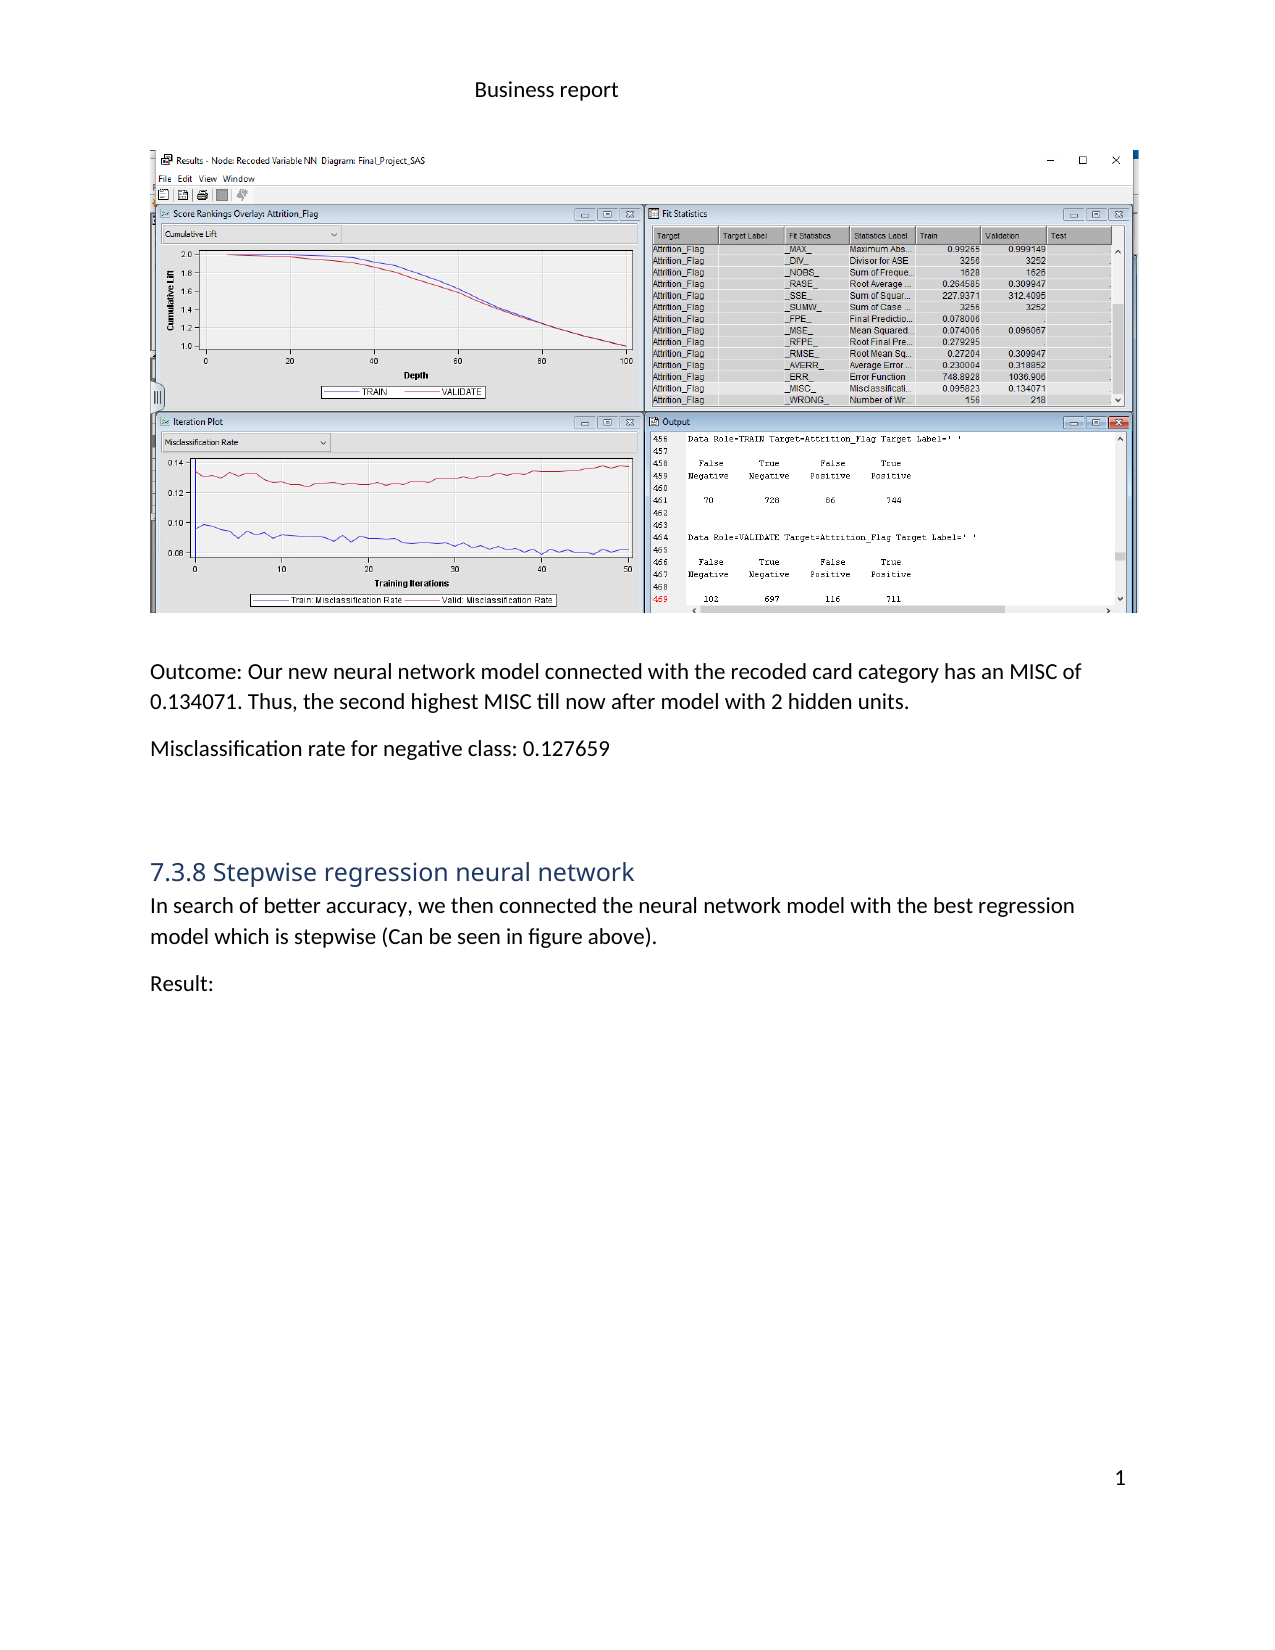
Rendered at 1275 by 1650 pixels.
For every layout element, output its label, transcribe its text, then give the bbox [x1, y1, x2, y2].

text In search of better accuracy, we then connected the neural network model with the best regression model which is stepwise (Can be seen in figure above). [150, 892, 1125, 950]
text Result: [150, 969, 1125, 997]
picture [150, 150, 1139, 613]
text Misclassification rate for negative class: 0.127659 [150, 734, 1125, 762]
text Outcome: Our new neural network model connected with the recoded card category has an MISC of 0.134071. Thus, the second highest MISC till now after model with 2 hidden units. [150, 657, 1125, 715]
subtitle 7.3.8 Stepwise regression neural network [150, 855, 1125, 889]
